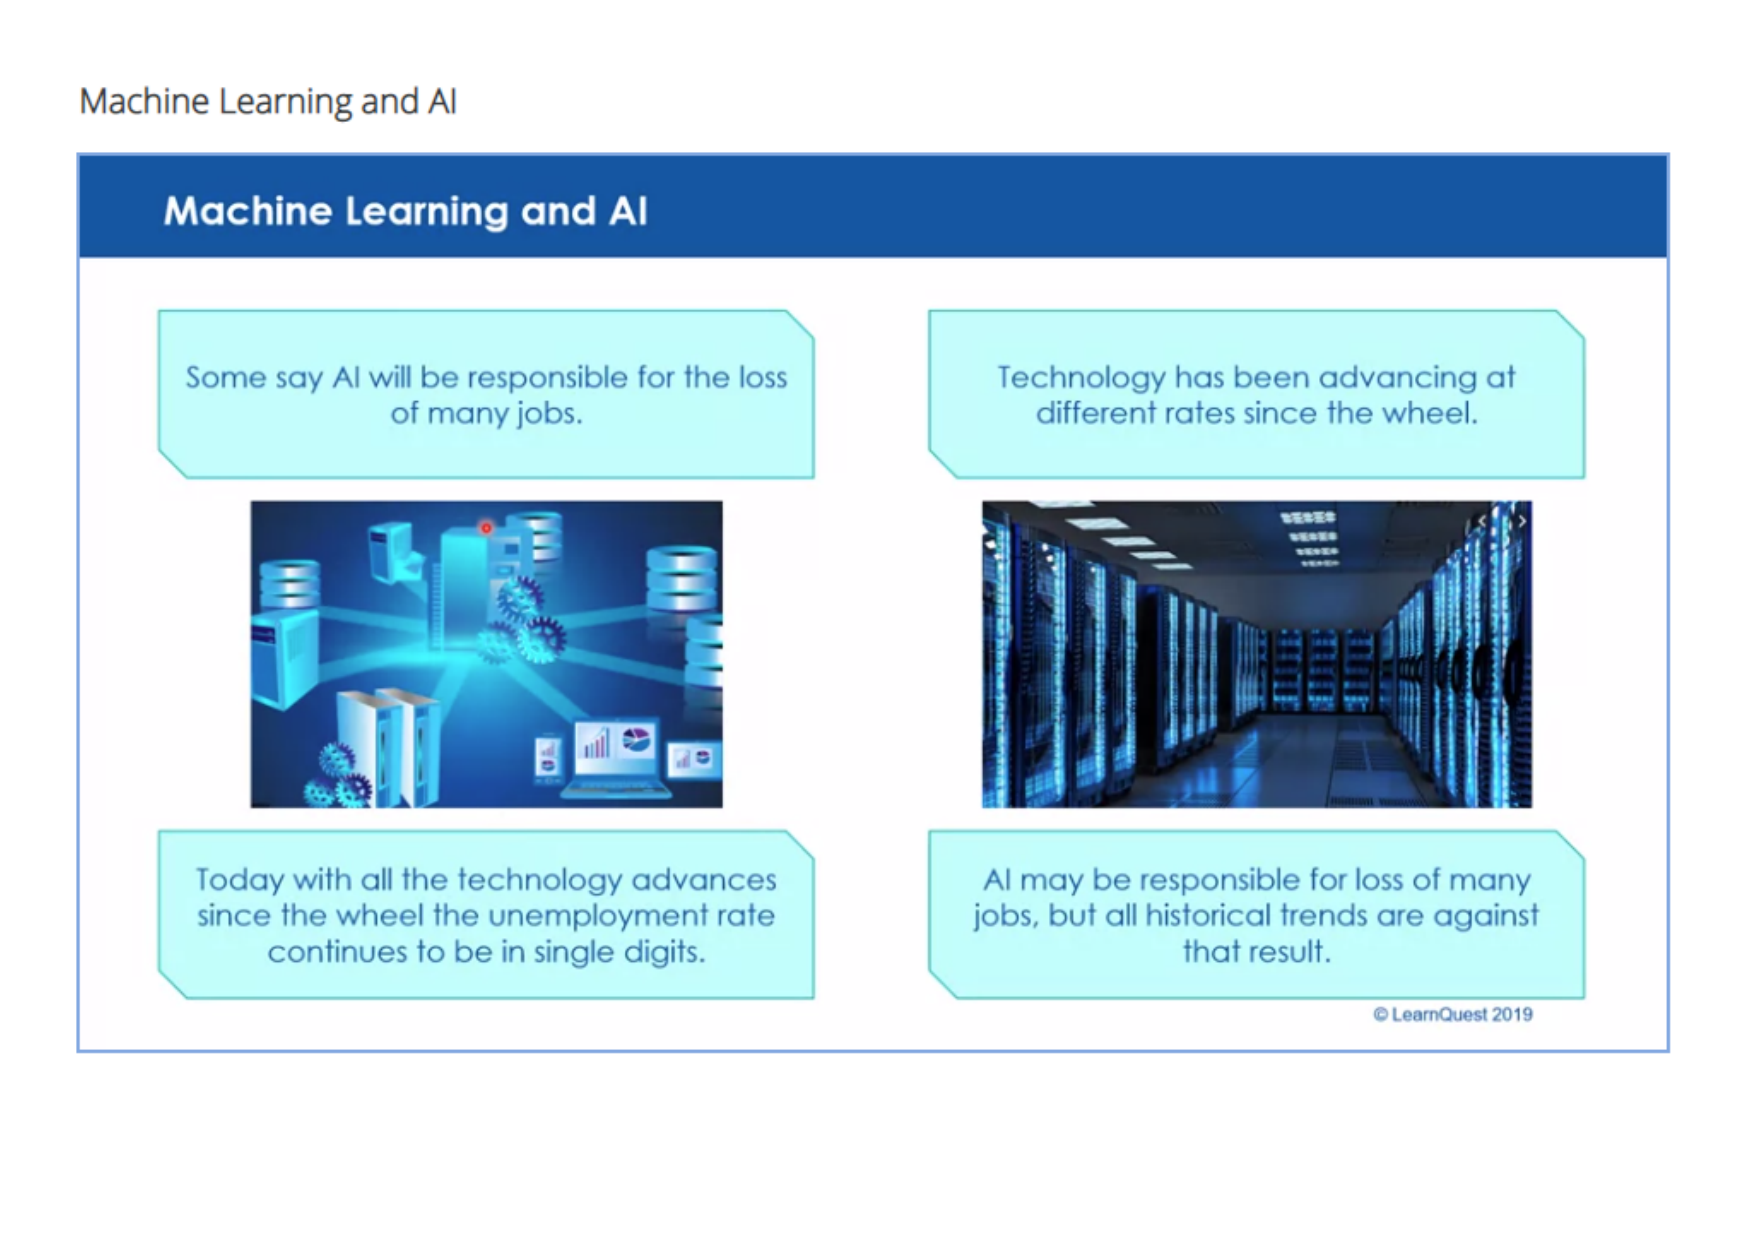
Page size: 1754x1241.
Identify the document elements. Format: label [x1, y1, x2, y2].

picture [75, 75, 1679, 1062]
